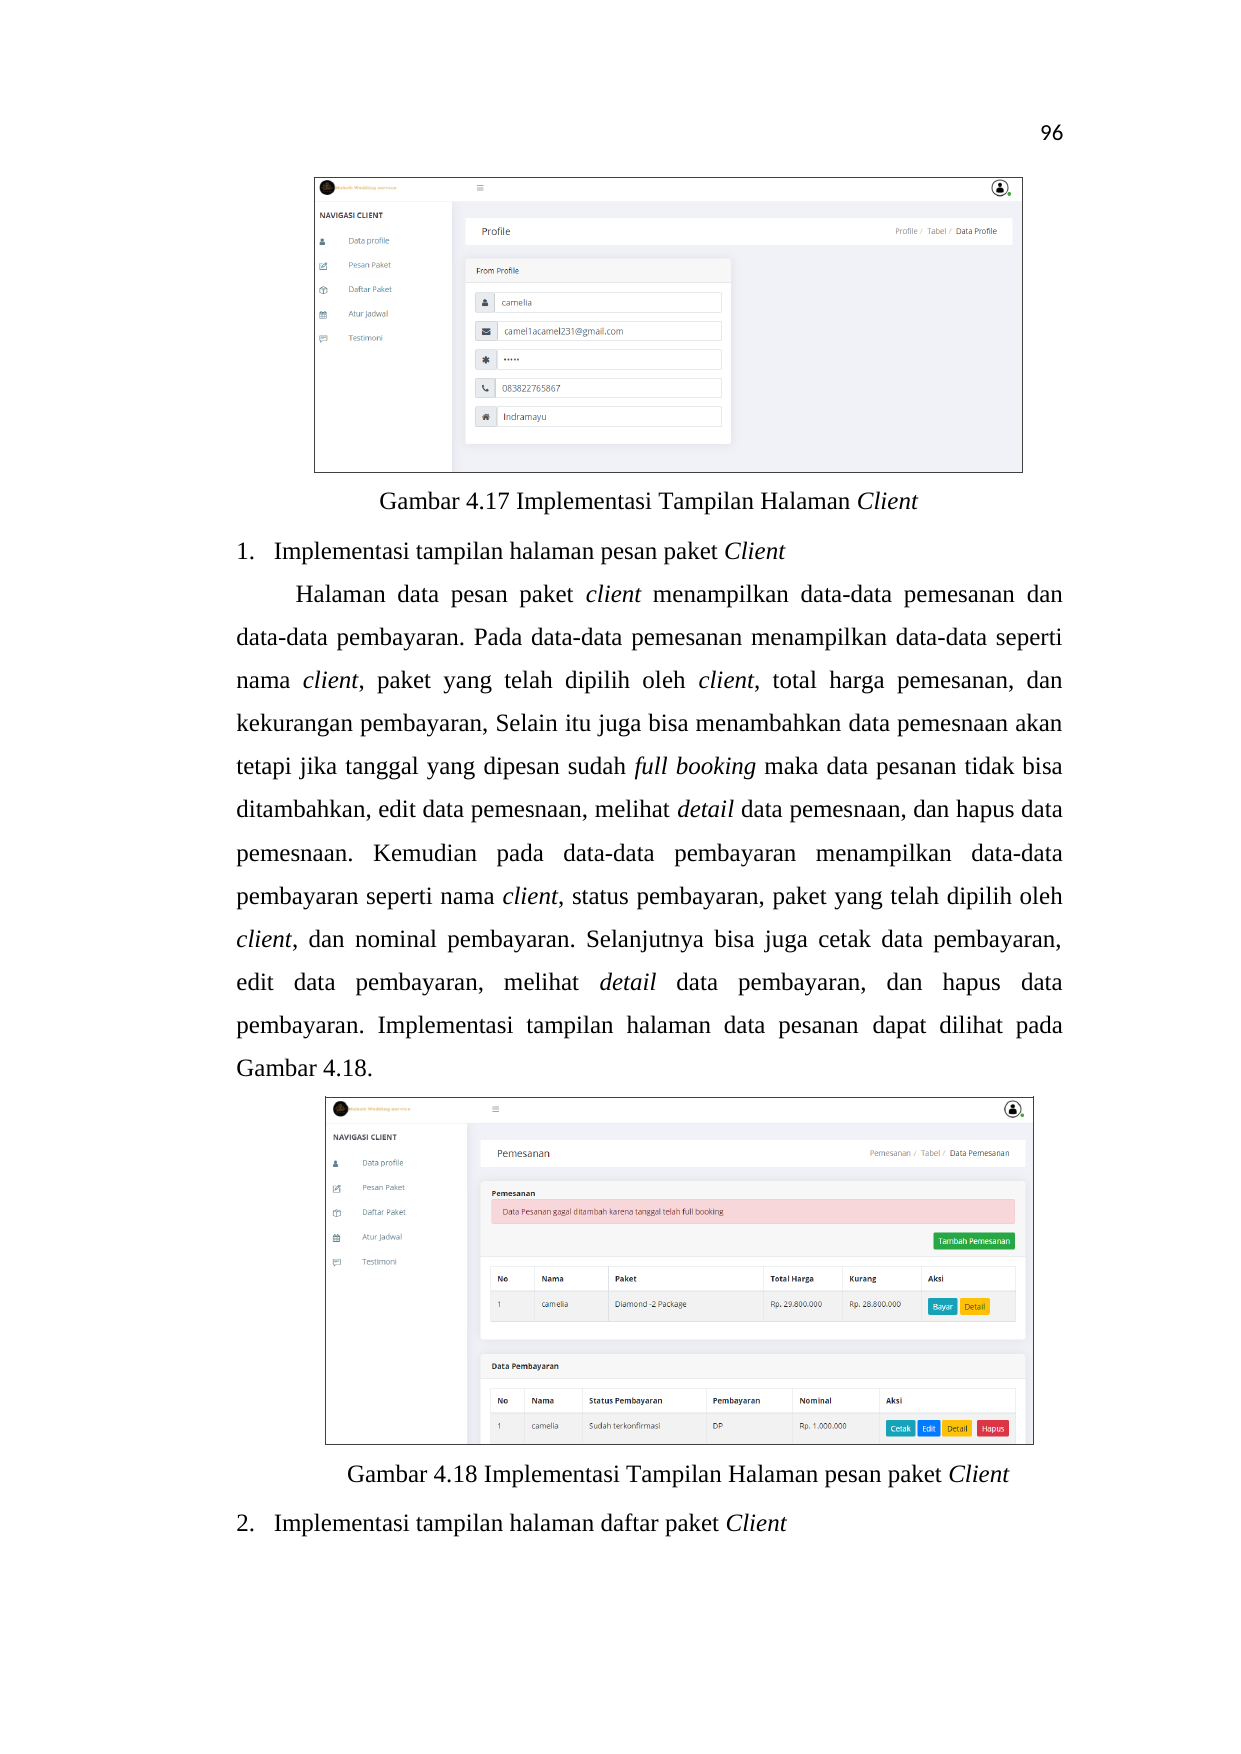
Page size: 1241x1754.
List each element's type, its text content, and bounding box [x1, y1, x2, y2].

text Gambar 4.17 Implementasi Tampilan Halaman Client [236, 486, 1063, 515]
picture [315, 178, 1022, 472]
list Implementasi tampilan halaman daftar paket Client [236, 1508, 1063, 1537]
list Halaman data pesan paket client menampilkan data-data pemesanan dan data-data pembayaran. Pada data-data pemesanan menampilkan data-data seperti nama client, paket yang telah dipilih oleh client, total harga pemesanan, dan kekurangan pembayaran, Selain itu juga bisa menambahkan data pemesnaan akan tetapi jika tanggal yang dipesan sudah full booking maka data pesanan tidak bisa ditambahkan, edit data pemesnaan, melihat detail data pemesnaan, dan hapus data pemesnaan. Kemudian pada data-data pembayaran menampilkan data-data pembayaran seperti nama client, status pembayaran, paket yang telah dipilih oleh client, dan nominal pembayaran. Selanjutnya bisa juga cetak data pembayaran, edit data pembayaran, melihat detail data pembayaran, dan hapus data pembayaran. Implementasi tampilan halaman data pesanan dapat dilihat pada Gambar 4.18. [236, 579, 1063, 1082]
list Implementasi tampilan halaman pesan paket Client [236, 536, 1063, 564]
text Gambar 4.18 Implementasi Tampilan Halaman pesan paket Client [236, 1459, 1063, 1487]
picture [326, 1098, 1033, 1444]
